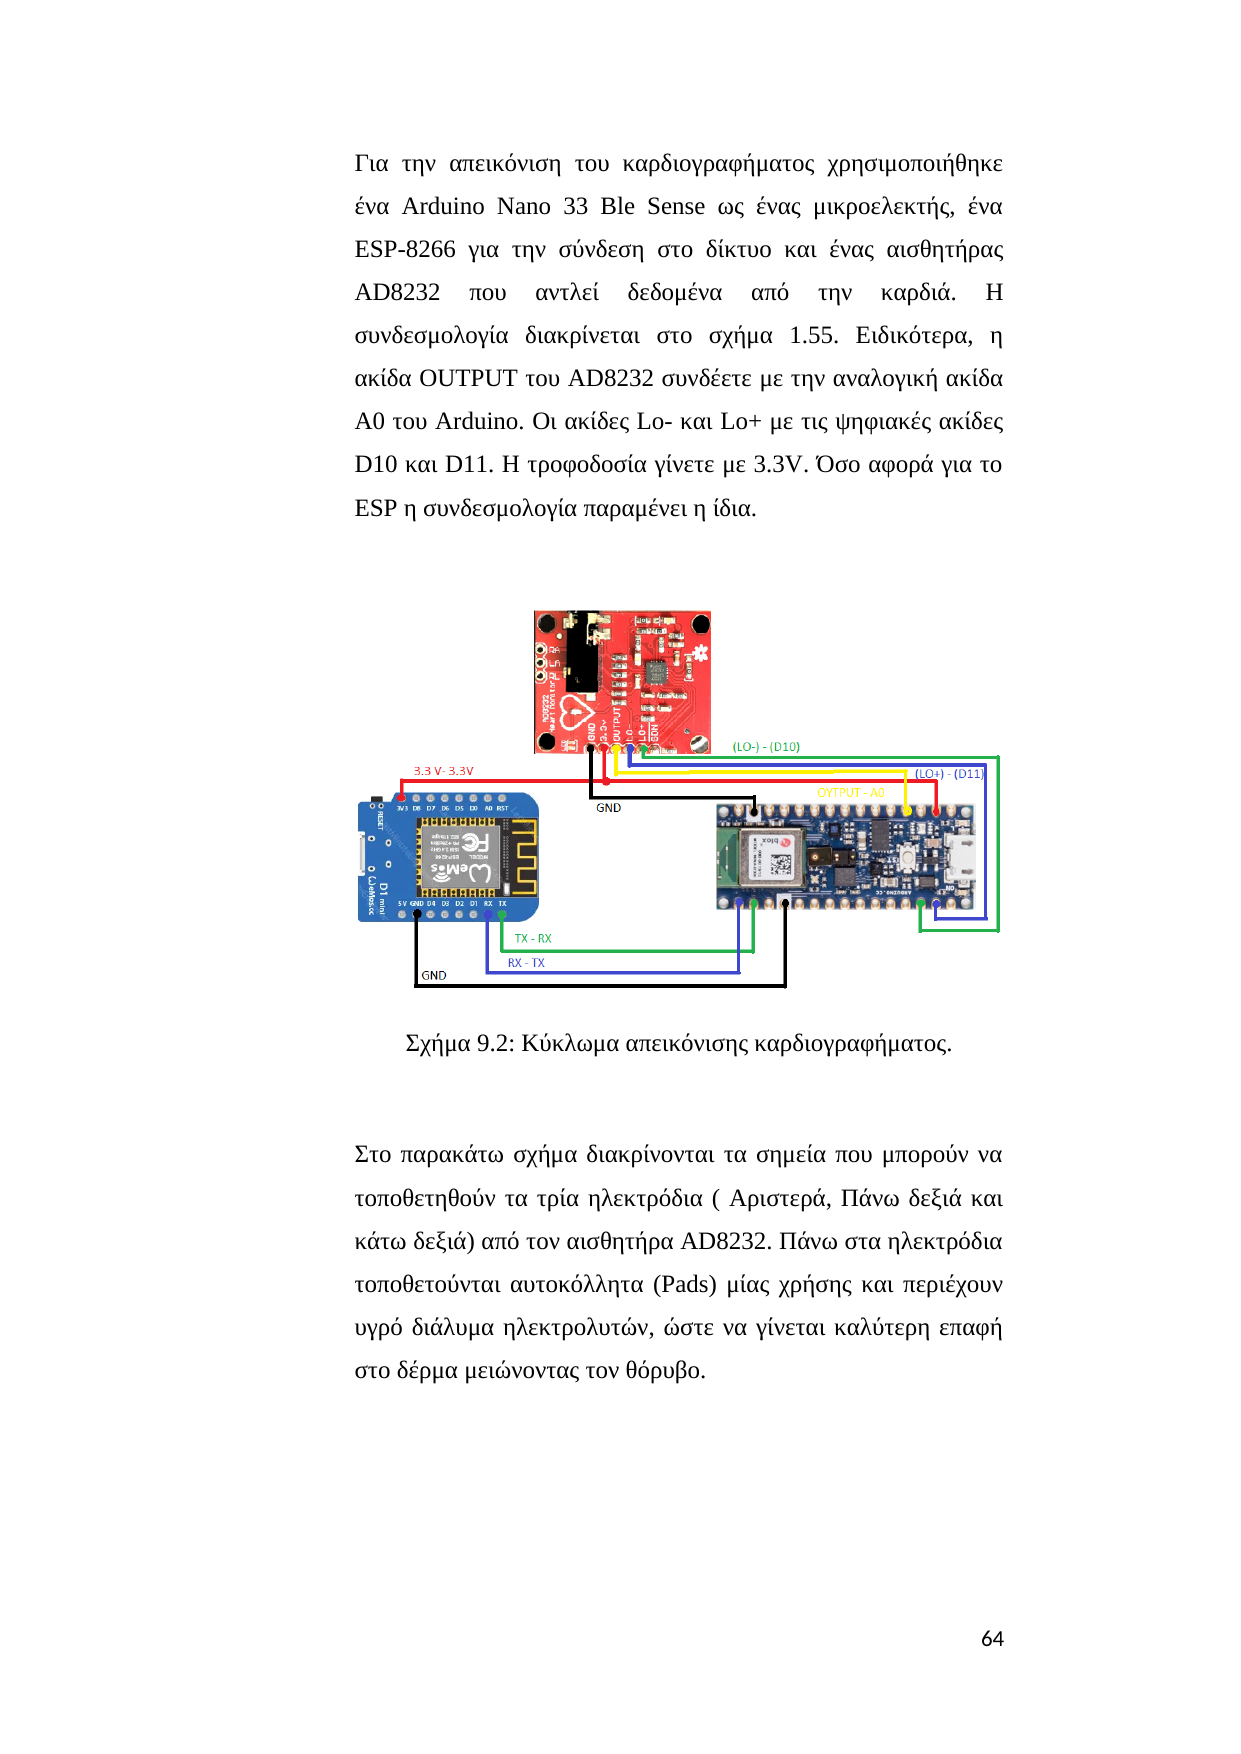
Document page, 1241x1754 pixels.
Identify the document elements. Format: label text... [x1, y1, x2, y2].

text Στο παρακάτω σχήμα διακρίνονται τα σημεία που μπορούν να τοποθετηθούν τα τρία ηλεκτρόδια ( Αριστερά, Πάνω δεξιά και κάτω δεξιά) από τον αισθητήρα AD8232. Πάνω στα ηλεκτρόδια τοποθετούνται αυτοκόλλητα (Pads) μίας χρήσης και περιέχουν υγρό διάλυμα ηλεκτρολυτών, ώστε να γίνεται καλύτερη επαφή στο δέρμα μειώνοντας τον θόρυβο. [354, 1139, 1004, 1384]
text Σχήμα 9.2: Κύκλωμα απεικόνισης καρδιογραφήματος. [354, 1028, 1004, 1057]
picture [355, 608, 1003, 1002]
text Για την απεικόνιση του καρδιογραφήματος χρησιμοποιήθηκε ένα Arduino Nano 33 Ble Sense ως ένας μικροελεκτής, ένα ESP-8266 για την σύνδεση στο δίκτυο και ένας αισθητήρας AD8232 που αντλεί δεδομένα από την καρδιά. Η συνδεσμολογία διακρίνεται στο σχήμα 1.55. Ειδικότερα, η ακίδα OUTPUT του AD8232 συνδέετε με την αναλογική ακίδα A0 του Arduino. Οι ακίδες Lo- και Lo+ με τις ψηφιακές ακίδες D10 και D11. Η τροφοδοσία γίνετε με 3.3V. Όσο αφορά για το ESP η συνδεσμολογία παραμένει η ίδια. [354, 148, 1004, 521]
